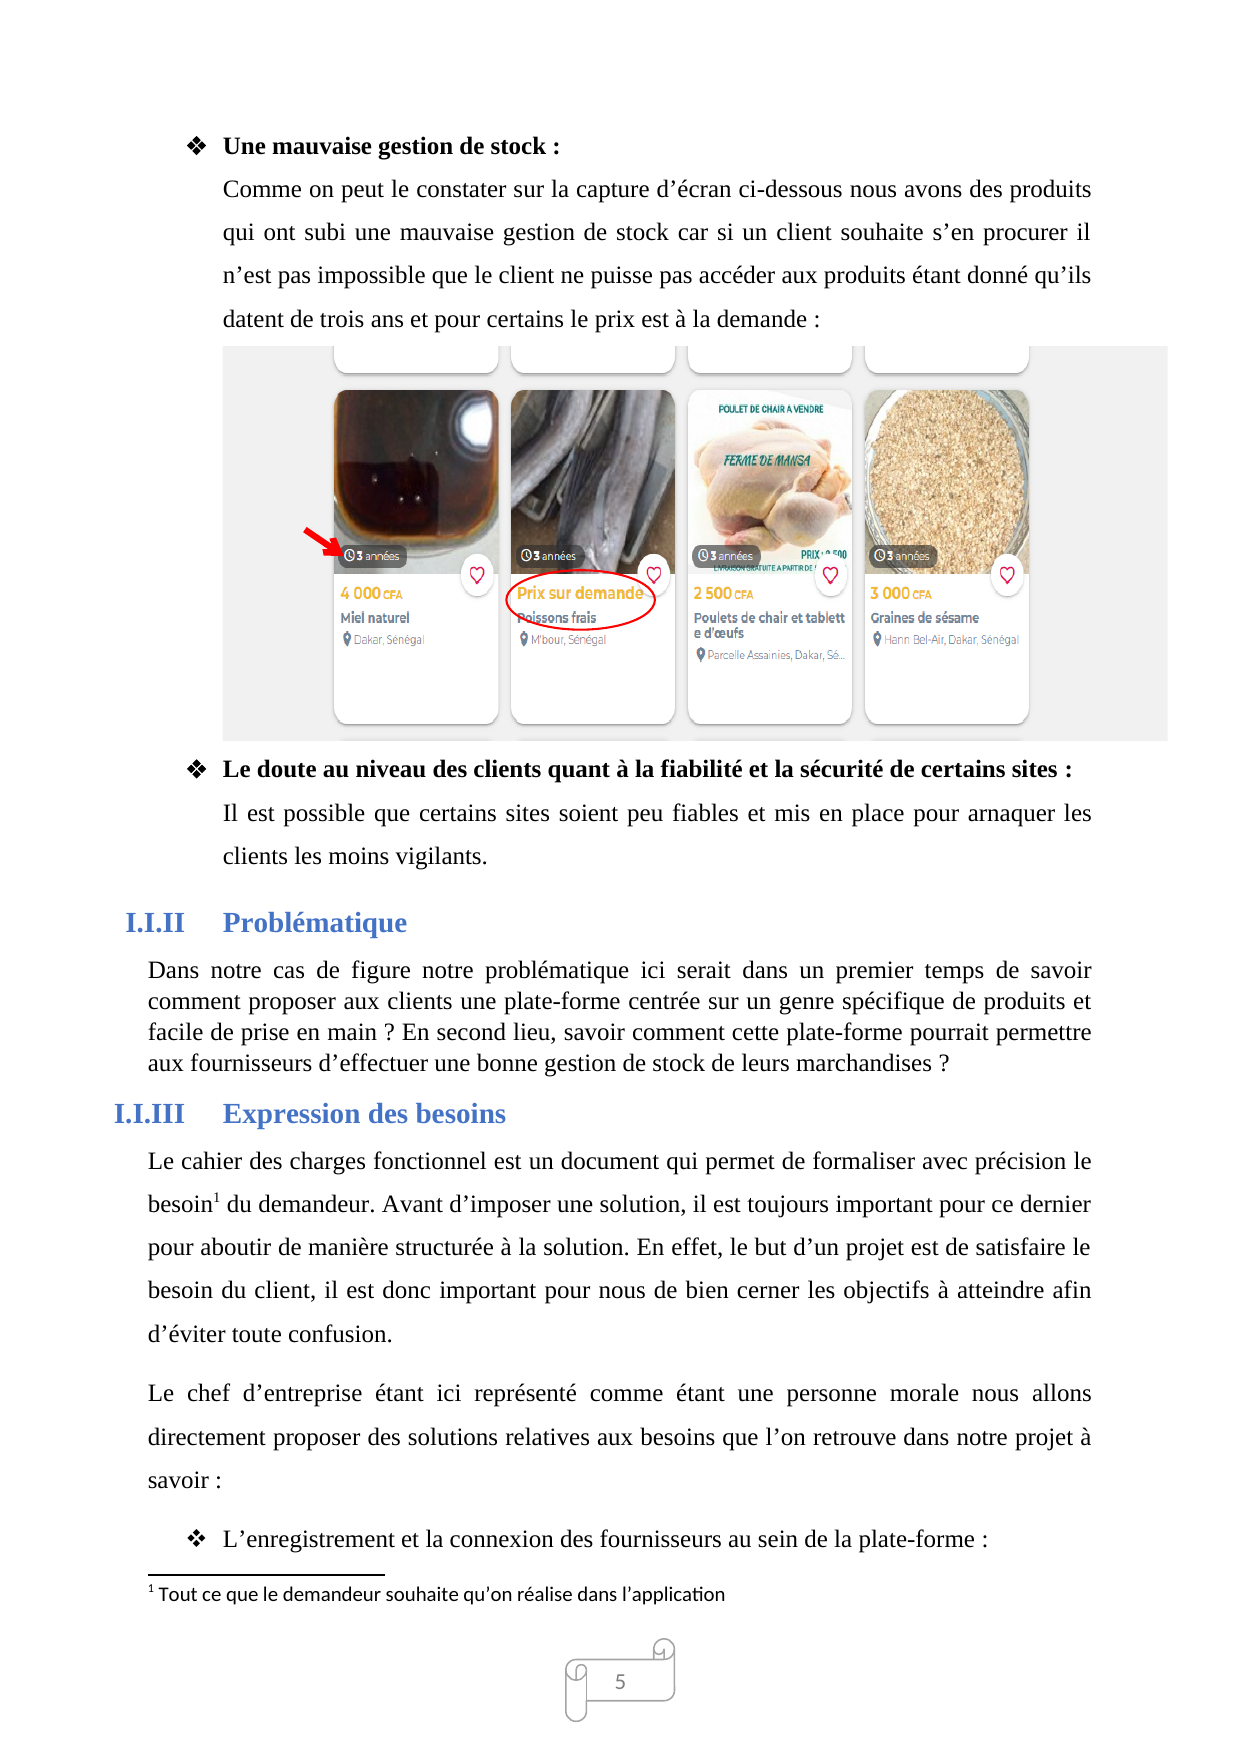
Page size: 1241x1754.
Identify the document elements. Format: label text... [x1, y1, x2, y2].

list L’enregistrement et la connexion des fournisseurs au sein de la plate-forme : [185, 1524, 1093, 1553]
list Il est possible que certains sites soient peu fiables et mis en place pour arnaquer les clients les moins vigilants. [223, 798, 1093, 869]
text Le cahier des charges fonctionnel est un document qui permet de formaliser avec précision le besoin du demandeur. Avant d’imposer une solution, il est toujours important pour ce dernier pour aboutir de manière structurée à la solution. En effet, le but d’un projet est de satisfaire le besoin du client, il est donc important pour nous de bien cerner les objectifs à atteindre afin d’éviter toute confusion. [148, 1146, 1093, 1347]
subtitle Expression des besoins [185, 1096, 1093, 1129]
list Le doute au niveau des clients quant à la fiabilité et la sécurité de certains sites : [185, 754, 1093, 783]
picture [222, 346, 1168, 741]
list Une mauvaise gestion de stock : [185, 131, 1093, 160]
text Dans notre cas de figure notre problématique ici serait dans un premier temps de savoir comment proposer aux clients une plate-forme centrée sur un genre spécifique de produits et facile de prise en main ? En second lieu, savoir comment cette plate-forme pourrait permettre aux fournisseurs d’effectuer une bonne gestion de stock de leurs marchandises ? [148, 955, 1093, 1077]
text Le chef d’entreprise étant ici représenté comme étant une personne morale nous allons directement proposer des solutions relatives aux besoins que l’on retrouve dans notre projet à savoir : [148, 1378, 1093, 1493]
subtitle Problématique [185, 905, 1093, 938]
list Comme on peut le constater sur la capture d’écran ci-dessous nous avons des produits qui ont subi une mauvaise gestion de stock car si un client souhaite s’en procurer il n’est pas impossible que le client ne puisse pas accéder aux produits étant donné qu’ils datent de trois ans et pour certains le prix est à la demande : [223, 174, 1093, 332]
